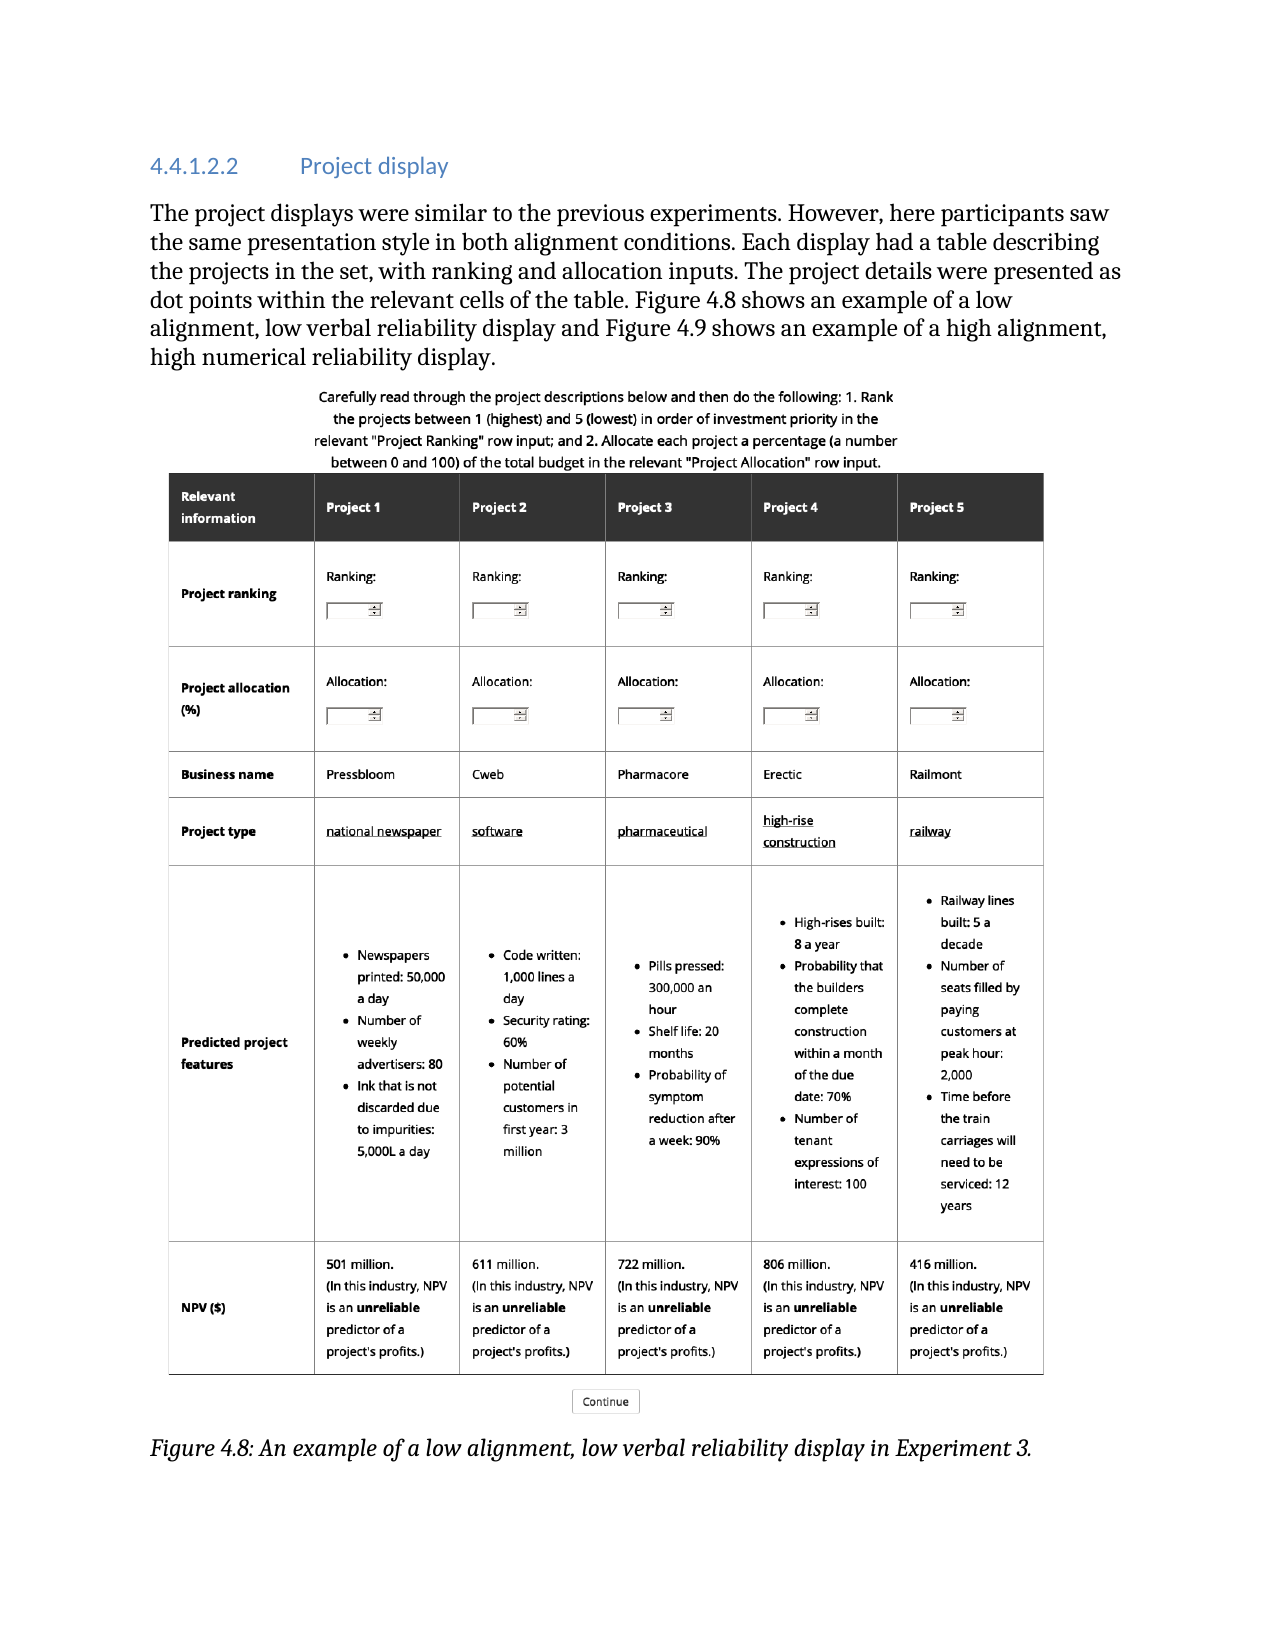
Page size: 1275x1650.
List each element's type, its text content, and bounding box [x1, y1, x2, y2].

text Figure 4.8: An example of a low alignment, low verbal reliability display in Experiment 3. [150, 1434, 1125, 1463]
subtitle 4.4.1.2.2 Project display [150, 150, 1125, 181]
text The project displays were similar to the previous experiments. However, here participants saw the same presentation style in both alignment conditions. Each display had a table describing the projects in the set, with ranking and allocation inputs. The project details were presented as dot points within the relevant cells of the table. Figure 4.8 shows an example of a low alignment, low verbal reliability display and Figure 4.9 shows an example of a high alignment, high numerical reliability display. [150, 199, 1125, 372]
picture [168, 390, 1044, 1414]
